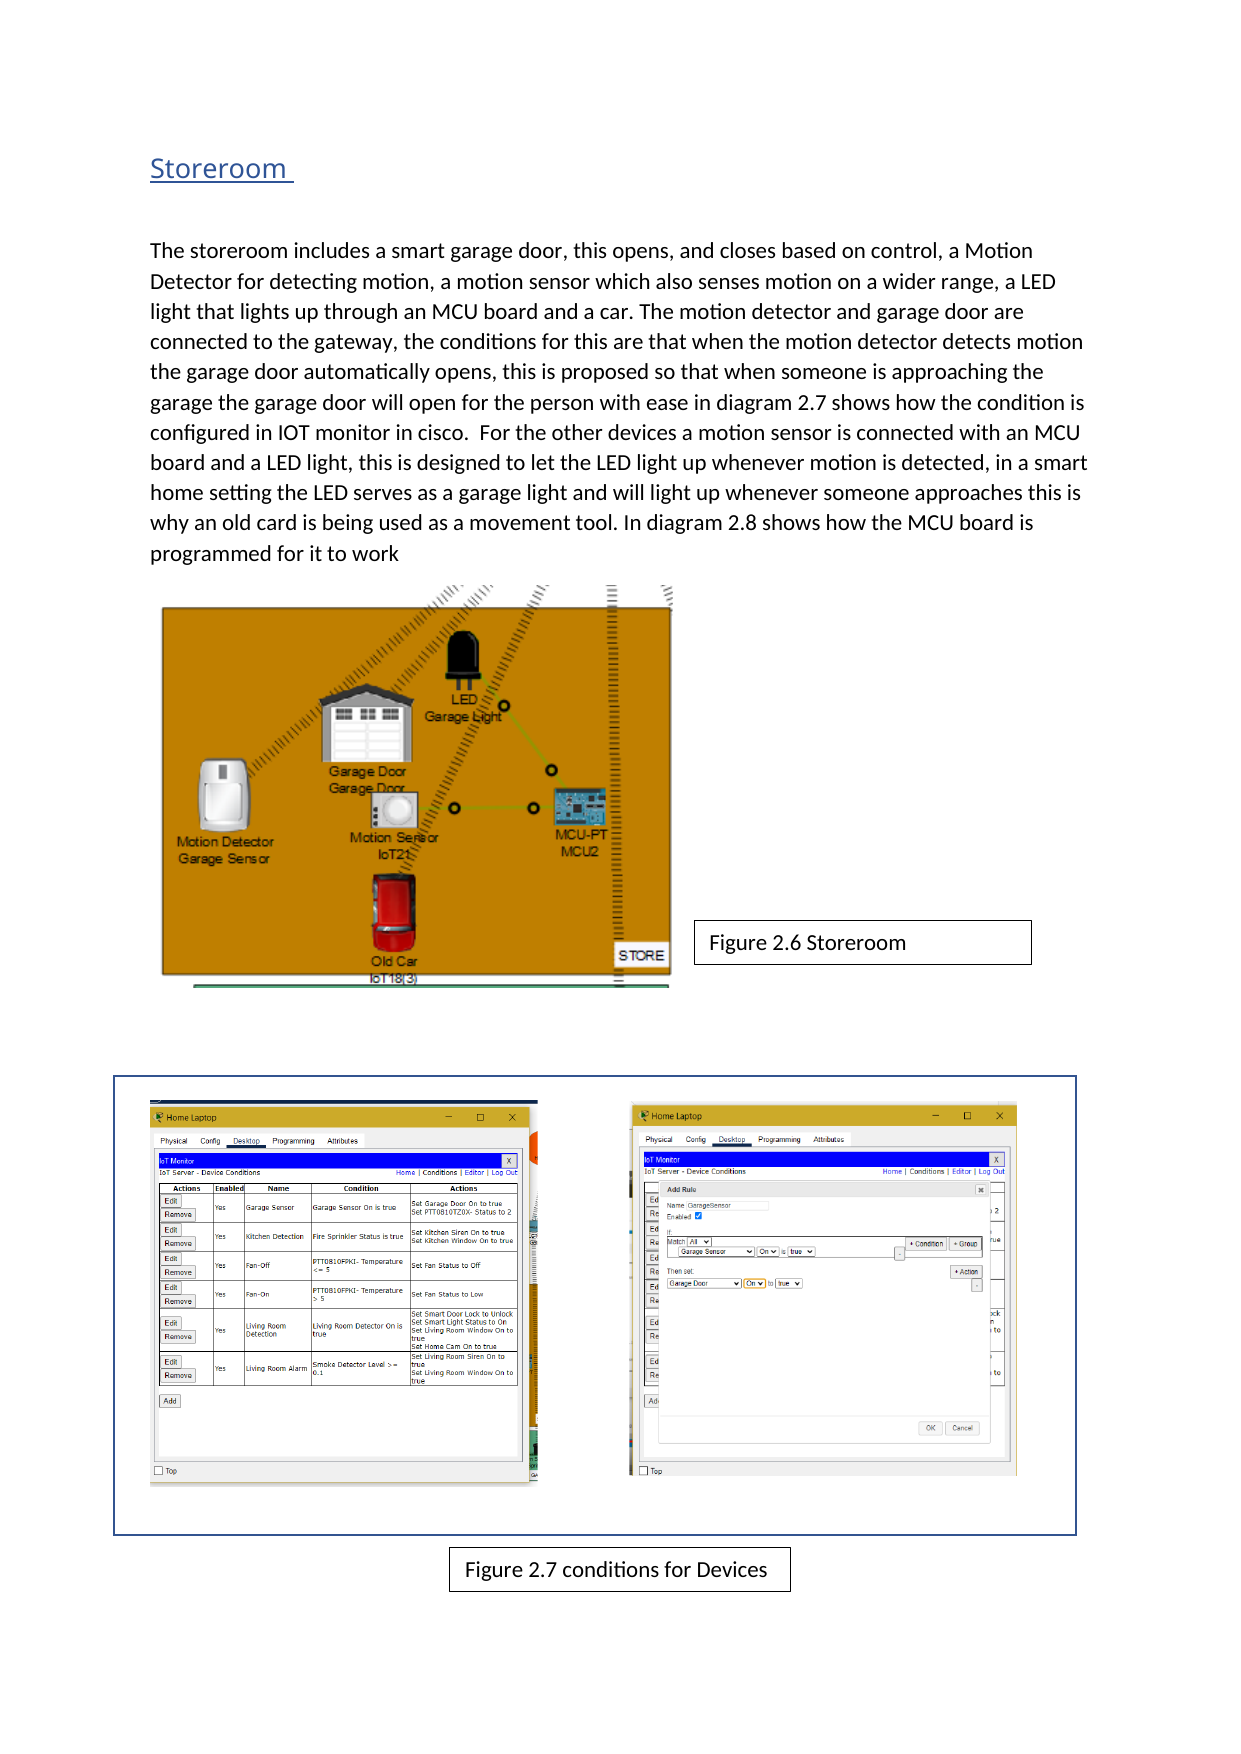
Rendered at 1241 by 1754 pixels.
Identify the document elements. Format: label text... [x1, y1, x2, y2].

subtitle Storeroom [150, 150, 1090, 187]
picture [150, 1100, 538, 1487]
picture [150, 585, 673, 988]
picture [629, 1101, 1017, 1476]
text The storeroom includes a smart garage door, this opens, and closes based on control, a Motion Detector for detecting motion, a motion sensor which also senses motion on a wider range, a LED light that lights up through an MCU board and a car. The motion detector and garage door are connected to the gateway, the conditions for this are that when the motion detector detects motion the garage door automatically opens, this is proposed so that when someone is approaching the garage the garage door will open for the person with ease in diagram 2.7 shows how the condition is configured in IOT monitor in cisco. For the other devices a motion sensor is connected with an MCU board and a LED light, this is designed to let the LED light up whenever motion is detected, in a smart home setting the LED serves as a garage light and will light up whenever someone approaches this is why an old card is being used as a movement tool. In diagram 2.8 shows how the MCU board is programmed for it to work [150, 237, 1090, 567]
